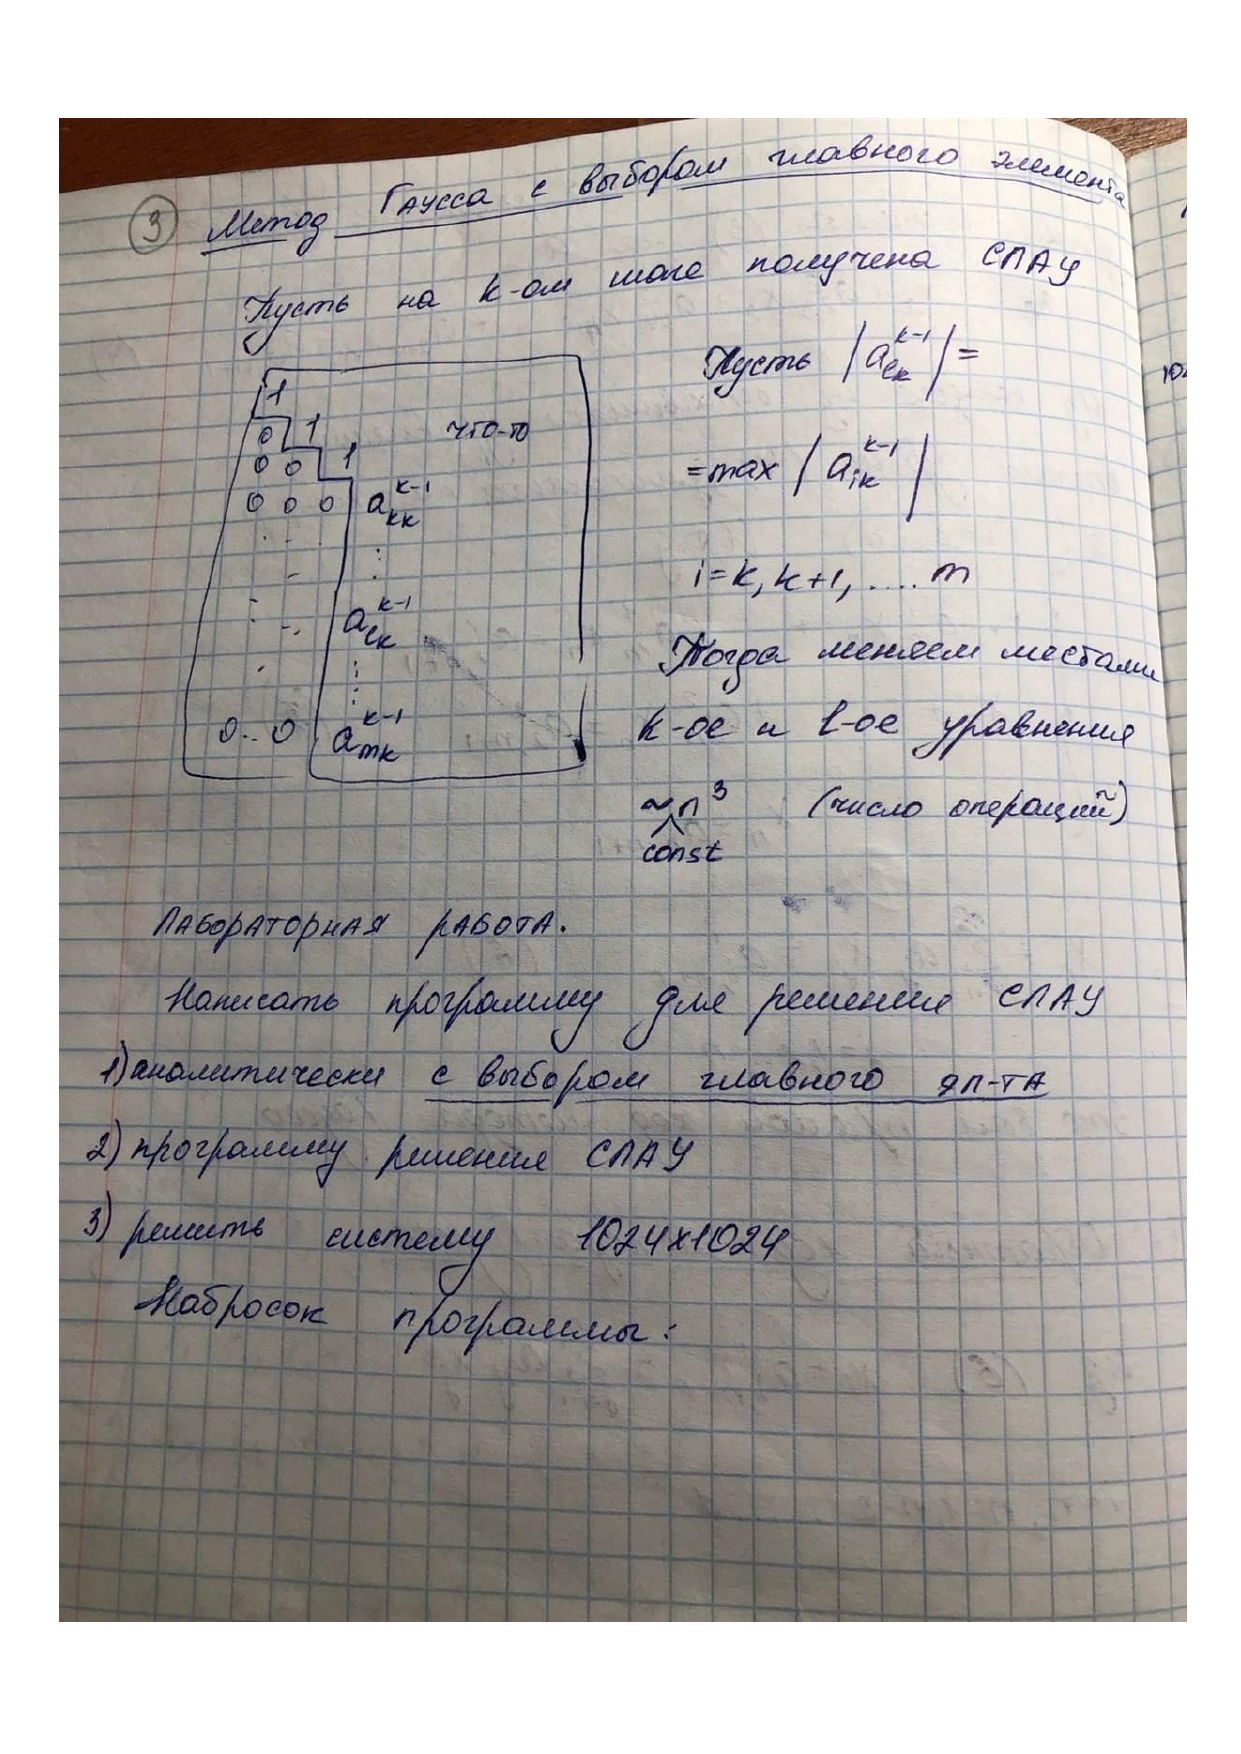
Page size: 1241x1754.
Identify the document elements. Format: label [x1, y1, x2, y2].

picture [59, 118, 1187, 1622]
